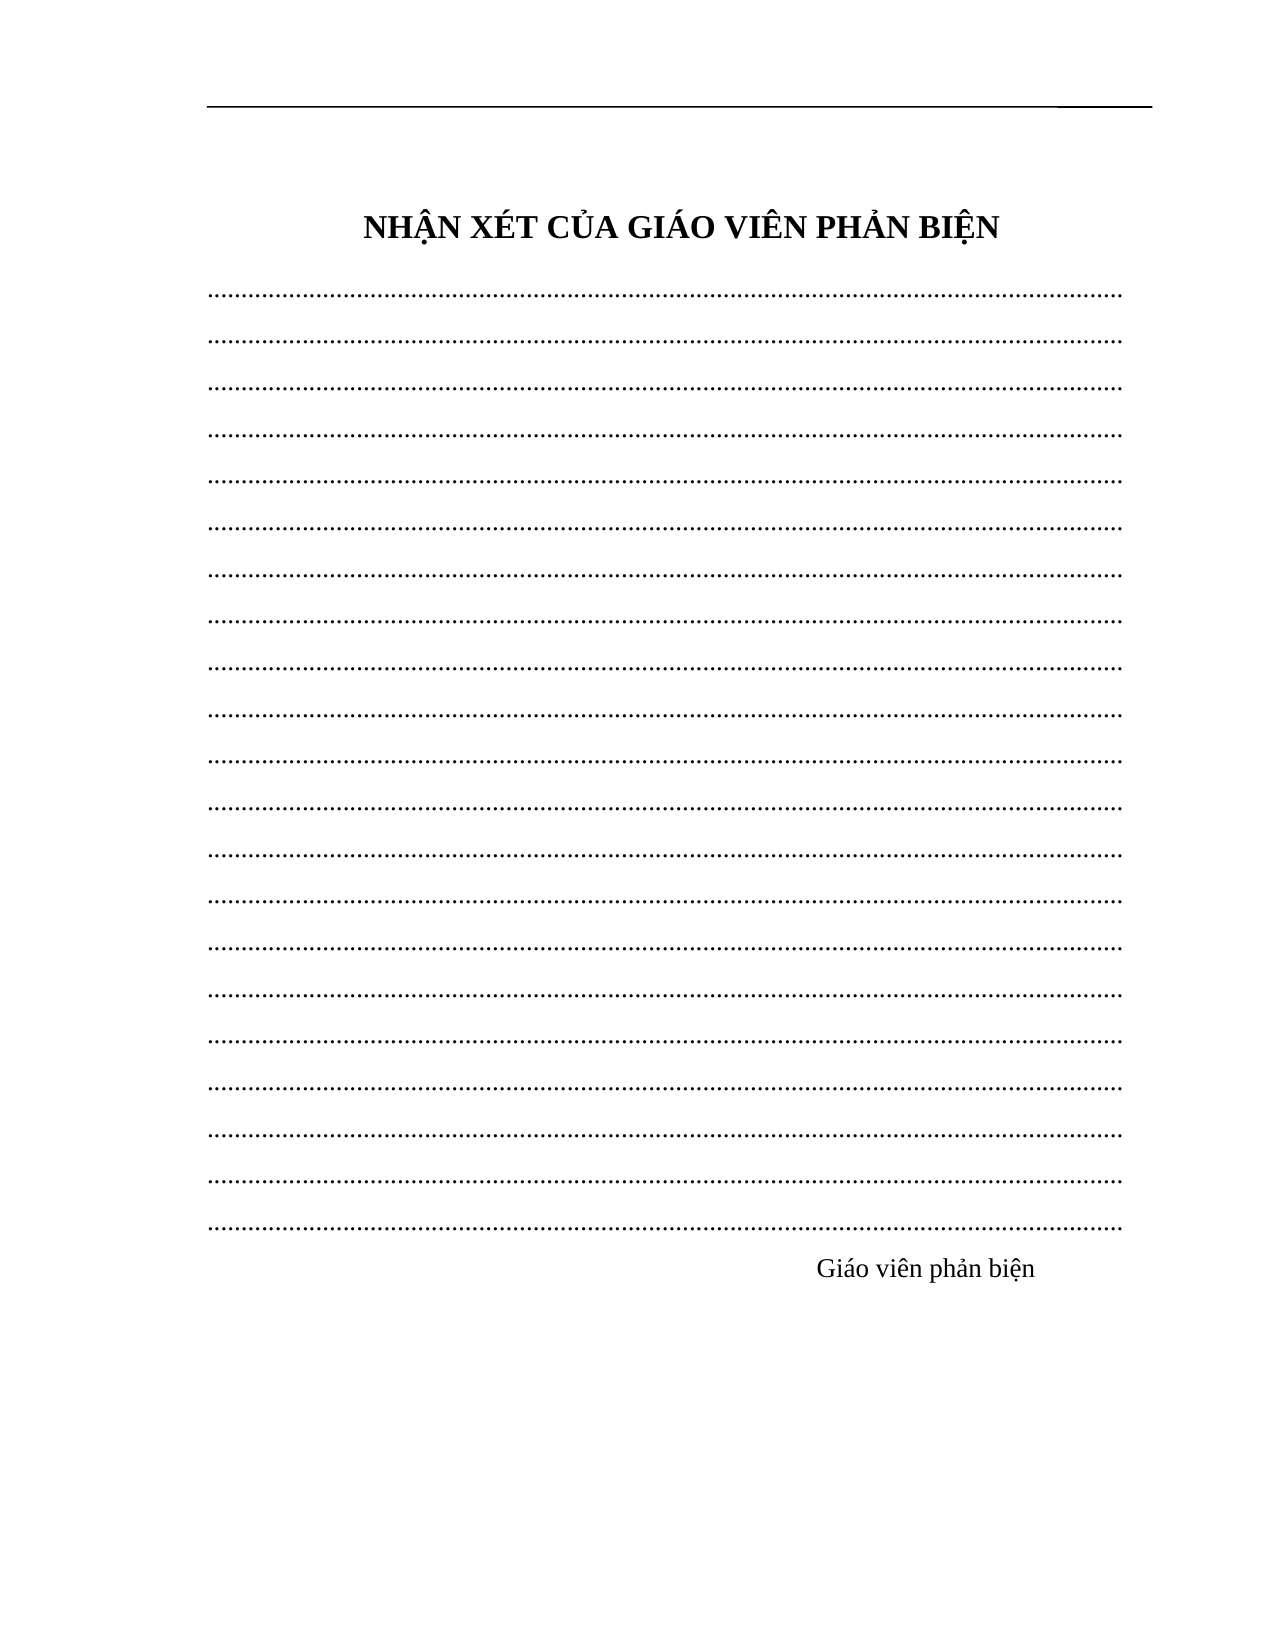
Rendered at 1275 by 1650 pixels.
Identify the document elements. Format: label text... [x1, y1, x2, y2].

text NHẬN XÉT CỦA GIÁO VIÊN PHẢN BIỆN [207, 207, 1156, 245]
text Giáo viên phản biện [816, 1252, 1156, 1283]
